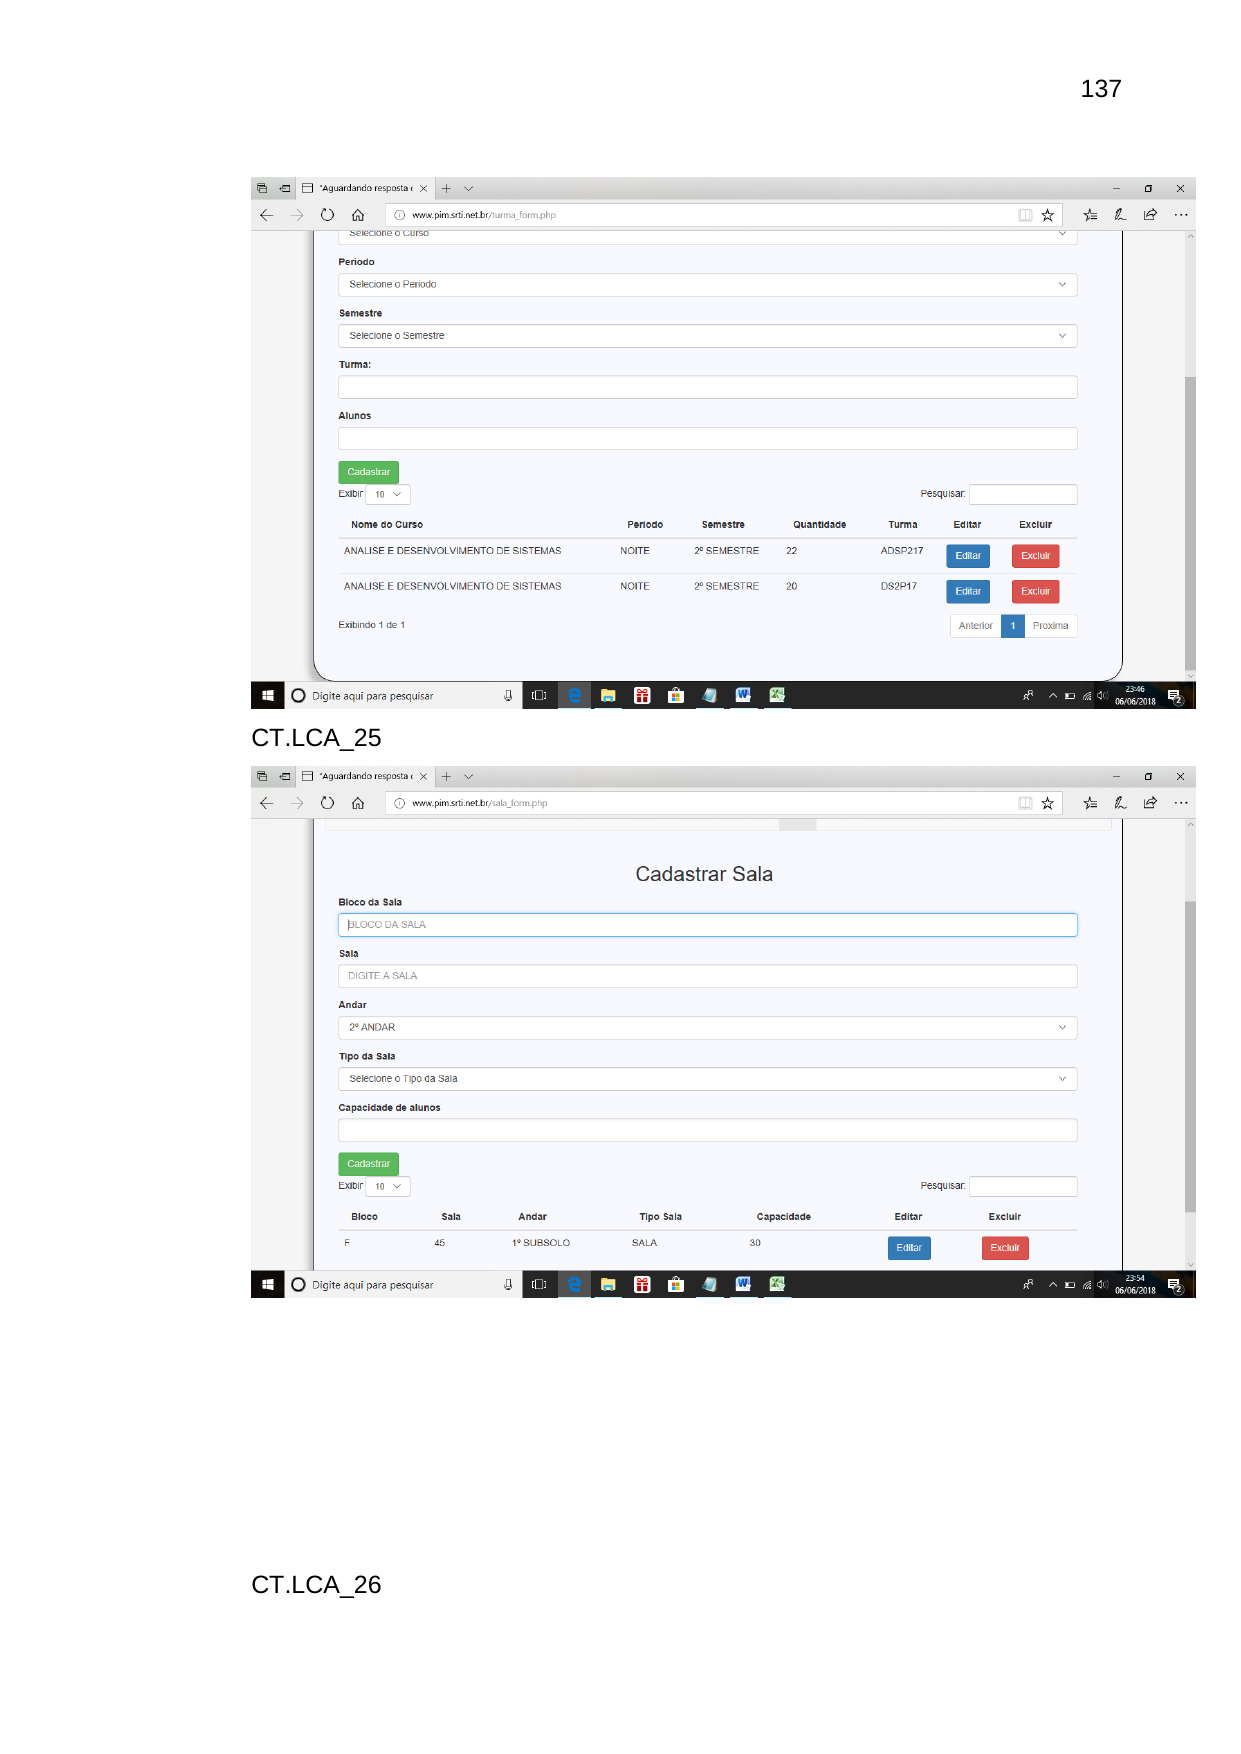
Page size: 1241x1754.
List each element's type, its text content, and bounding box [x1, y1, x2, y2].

picture [251, 766, 1196, 1298]
text CT.LCA_25 [177, 723, 1122, 752]
picture [251, 177, 1196, 709]
text CT.LCA_26 [177, 1570, 1122, 1599]
